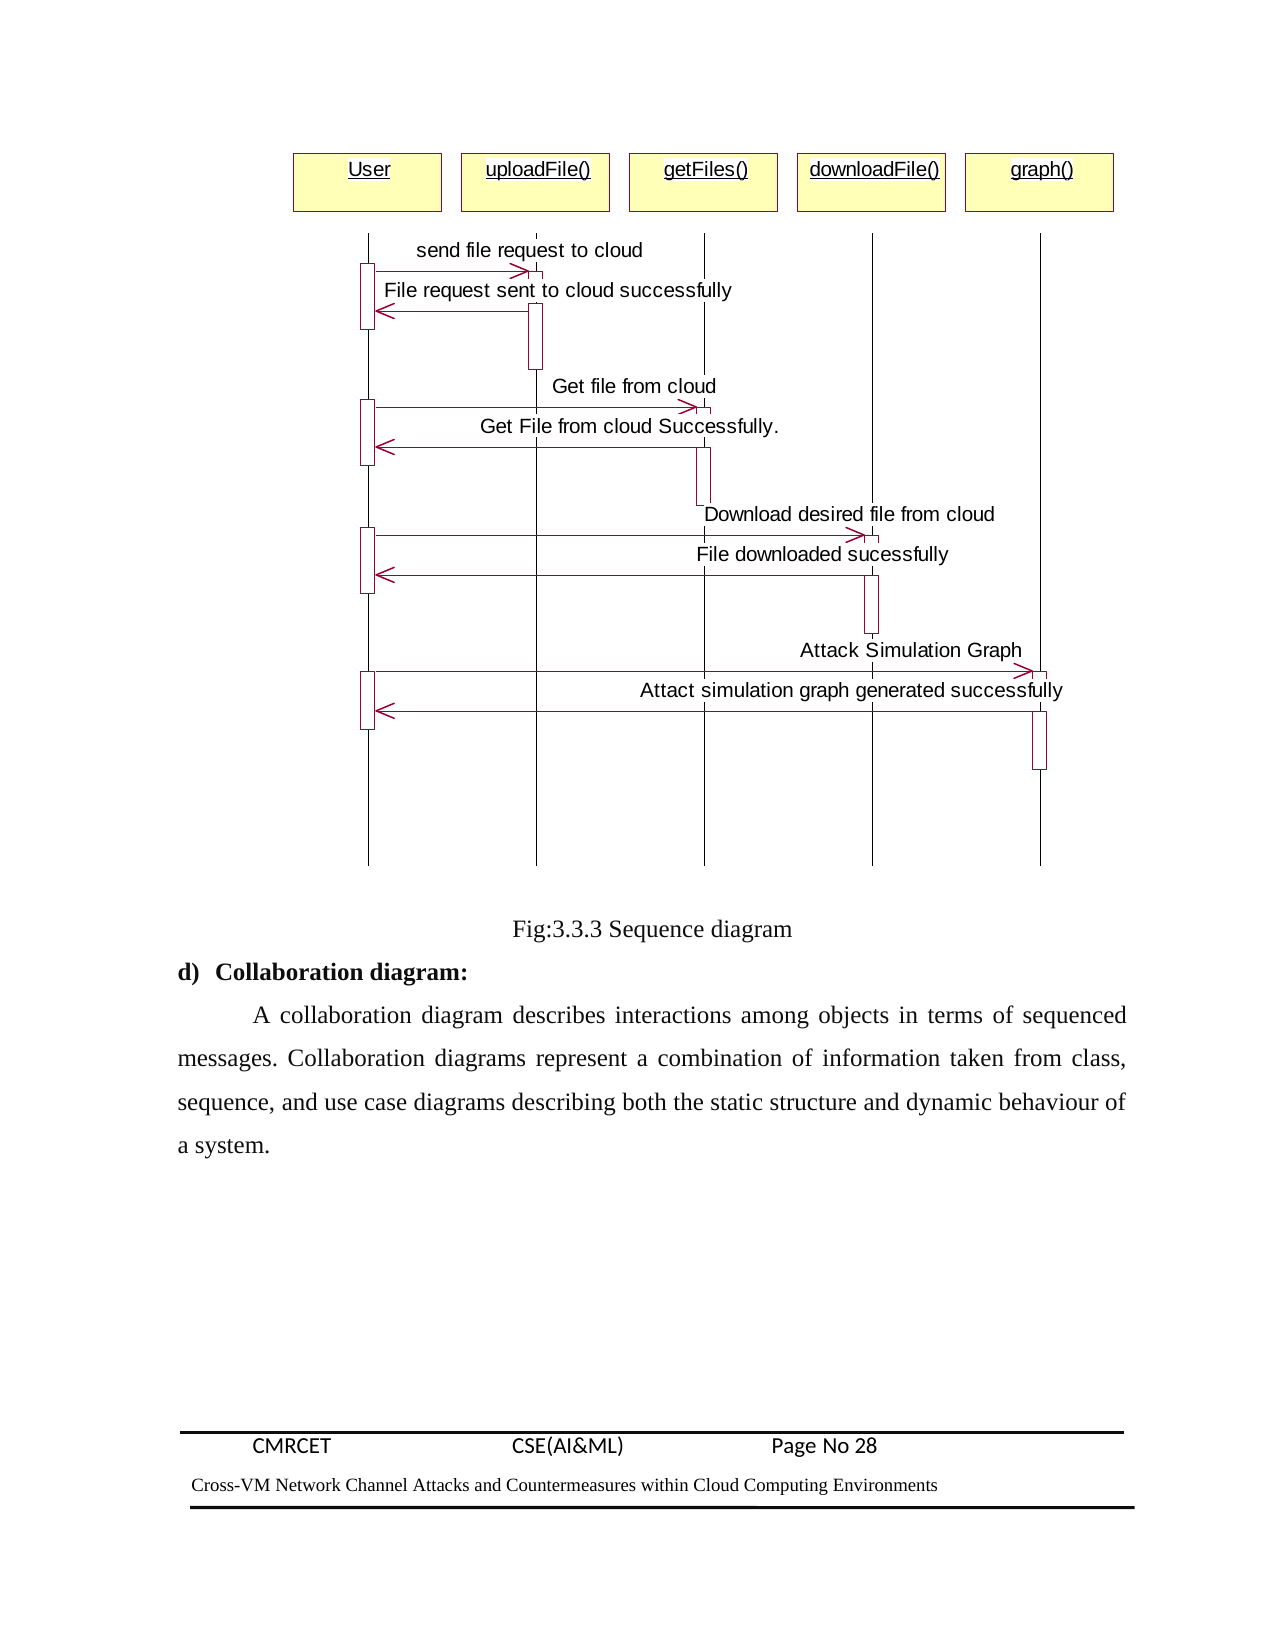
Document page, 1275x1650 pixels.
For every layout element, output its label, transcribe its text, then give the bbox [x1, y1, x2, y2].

text Cross-VM Network Channel Attacks and Countermeasures within Cloud Computing Environments [177, 1473, 1127, 1495]
text A collaboration diagram describes interactions among objects in terms of sequenced messages. Collaboration diagrams represent a combination of information taken from class, sequence, and use case diagrams describing both the static structure and dynamic behaviour of a system. [177, 1000, 1127, 1158]
list CMRCET CSE(AI&ML) Page No 28 [252, 1432, 1127, 1459]
list Collaboration diagram: [177, 957, 1127, 986]
text Fig:3.3.3 Sequence diagram [177, 914, 1127, 943]
